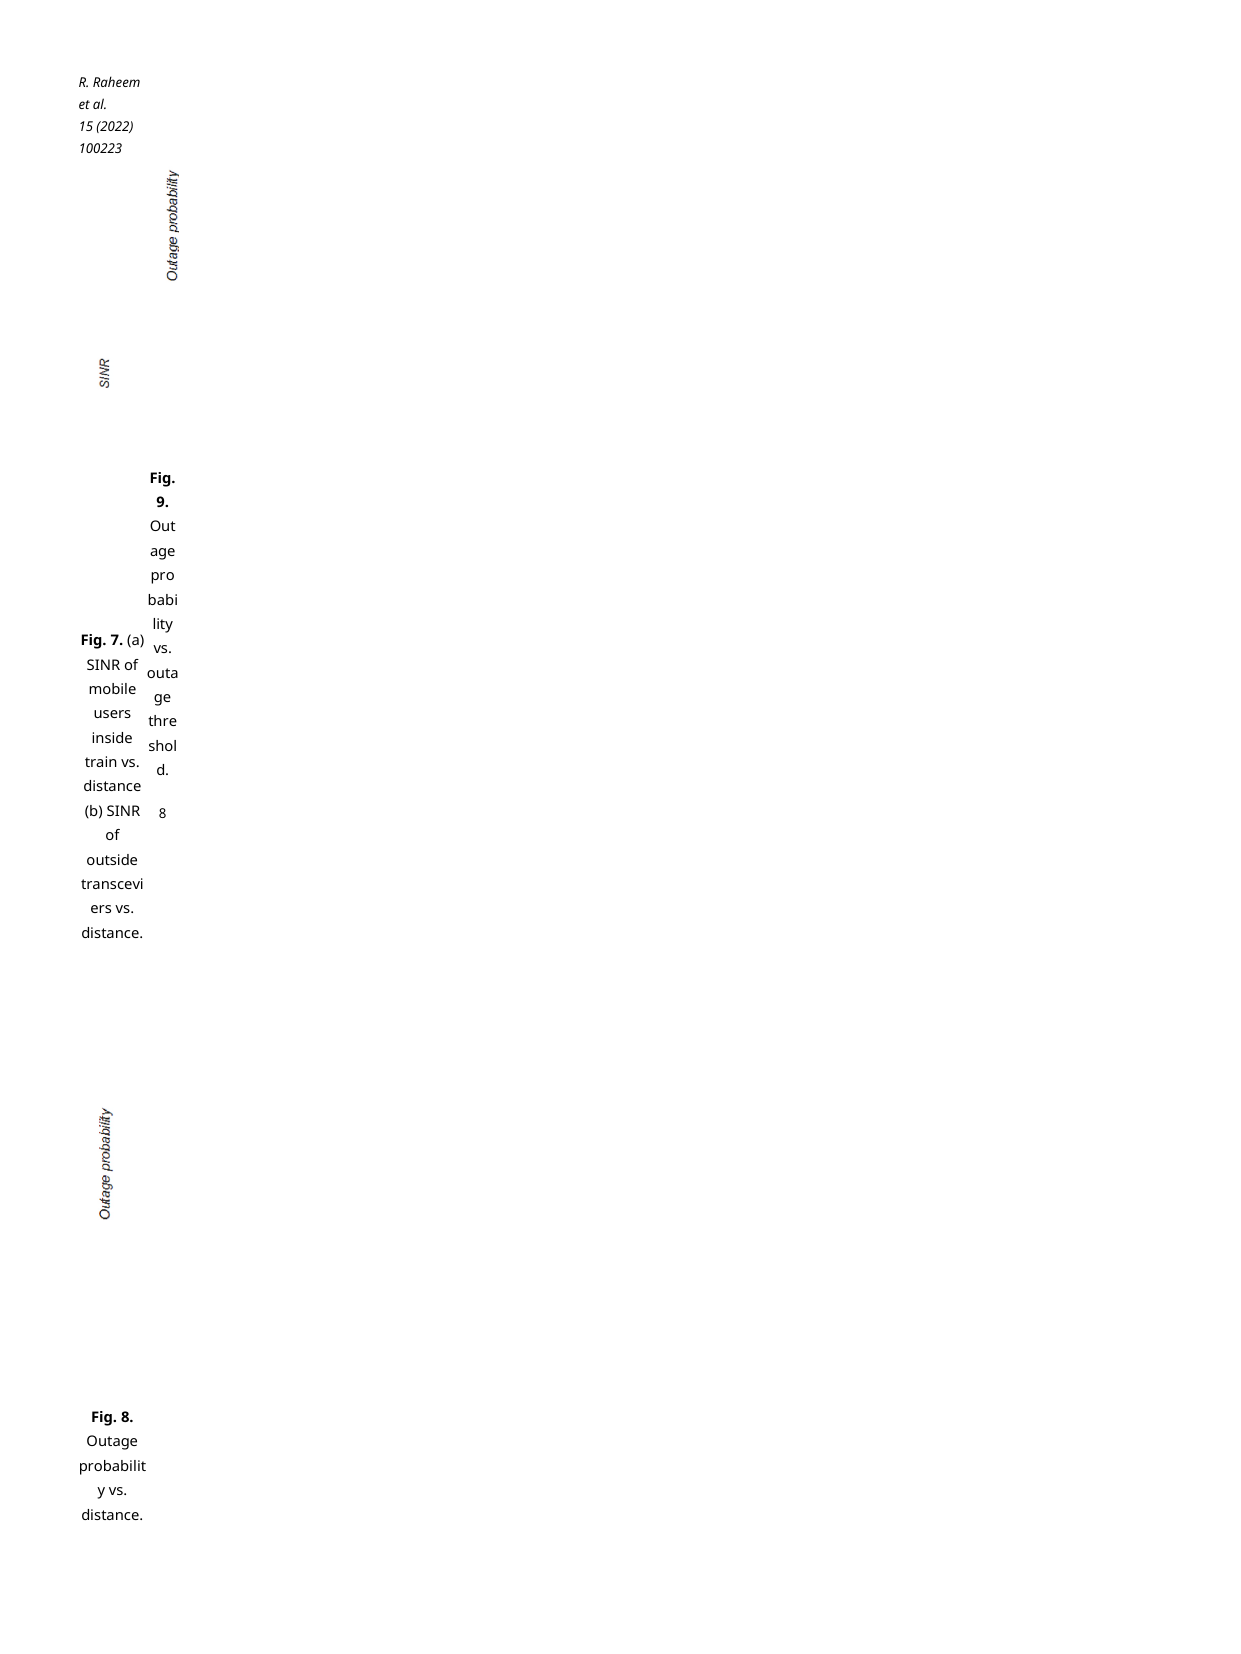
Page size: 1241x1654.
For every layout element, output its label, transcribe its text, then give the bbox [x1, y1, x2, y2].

text 8 [146, 801, 179, 823]
text Fig. 7. (a) SINR of mobile users inside train vs. distance (b) SINR of outside transceviers vs. distance. [78, 626, 146, 943]
picture [97, 971, 146, 1390]
text Fig. 9. Outage probability vs. outage threshold. [146, 463, 179, 780]
text R. Raheem et al. Array 15 (2022) 100223 [78, 70, 146, 157]
picture [97, 197, 146, 613]
picture [164, 35, 179, 450]
text Fig. 8. Outage probability vs. distance. [78, 1403, 146, 1525]
